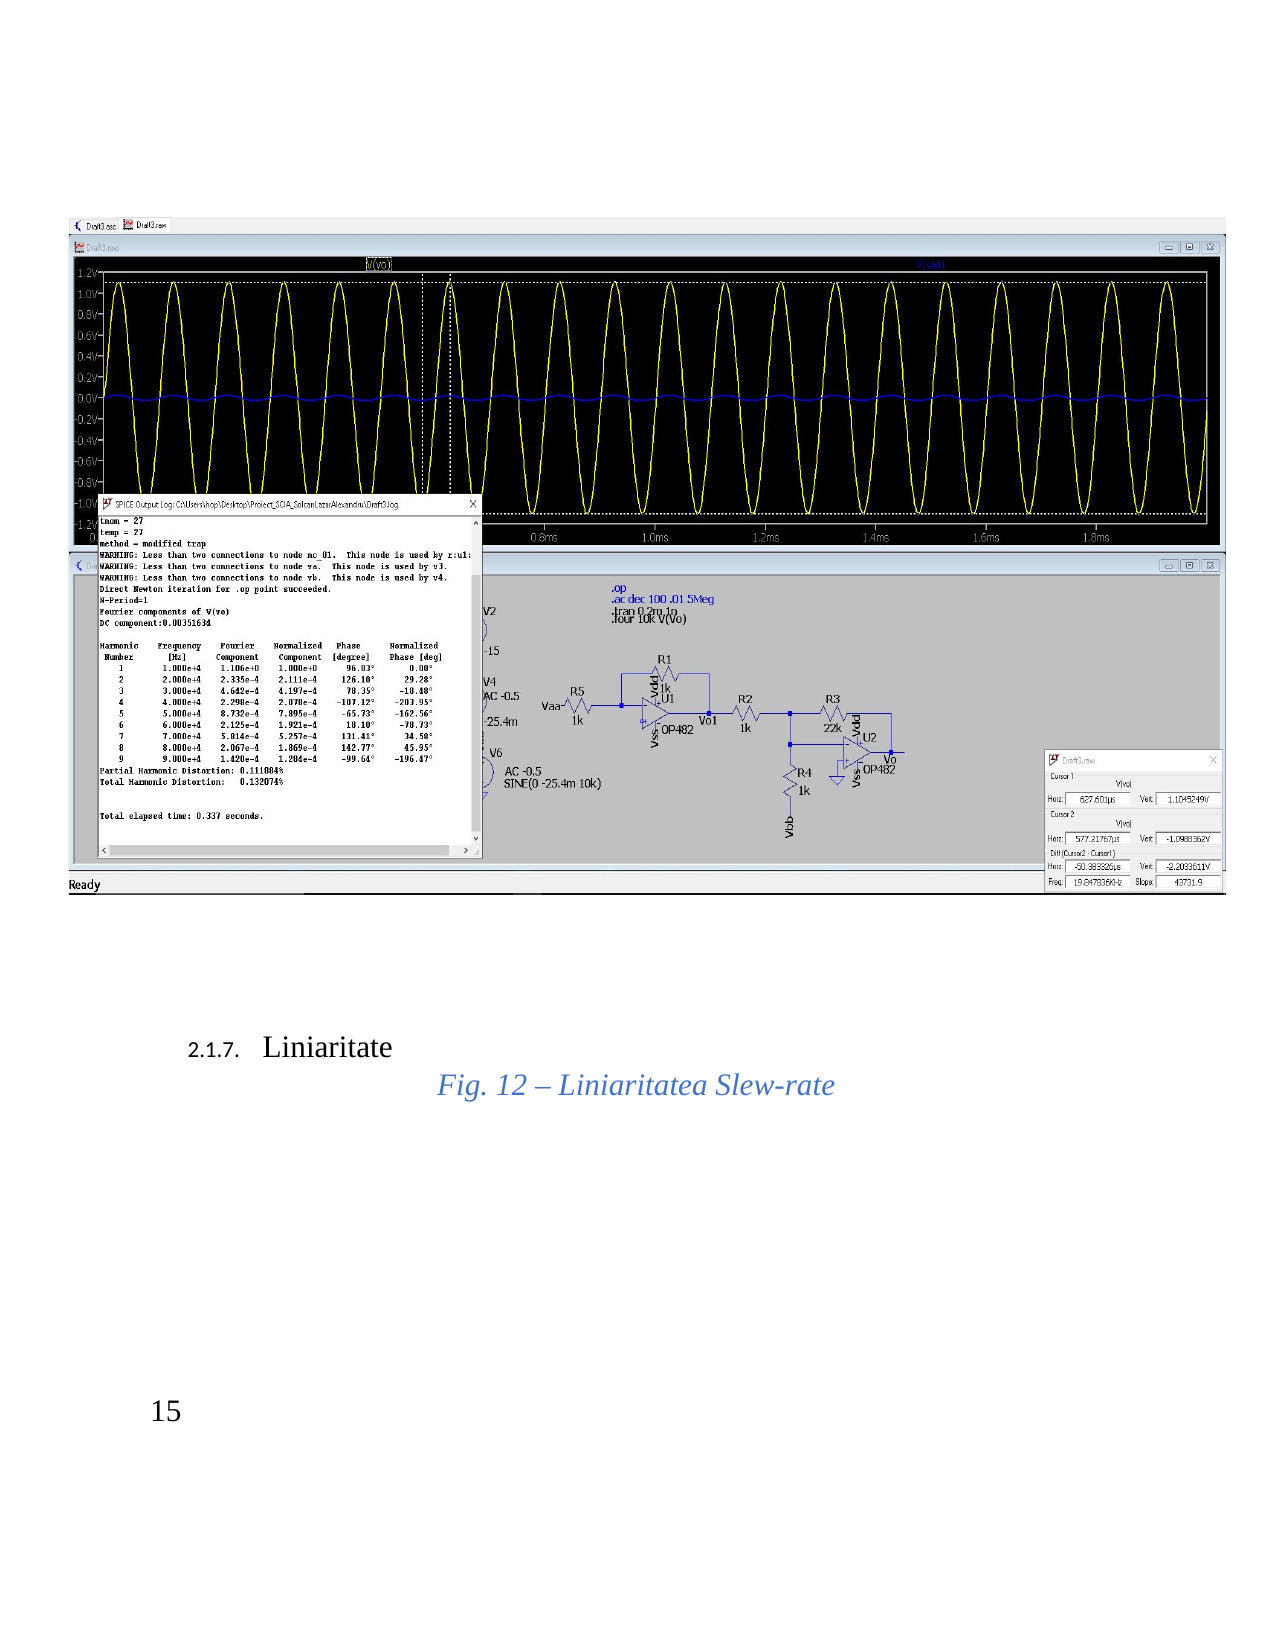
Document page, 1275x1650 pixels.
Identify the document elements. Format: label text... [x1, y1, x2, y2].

text Fig. 12 – Liniaritatea Slew-rate [150, 1067, 1125, 1103]
picture [68, 217, 1227, 895]
subtitle Liniaritate [187, 1028, 1125, 1064]
